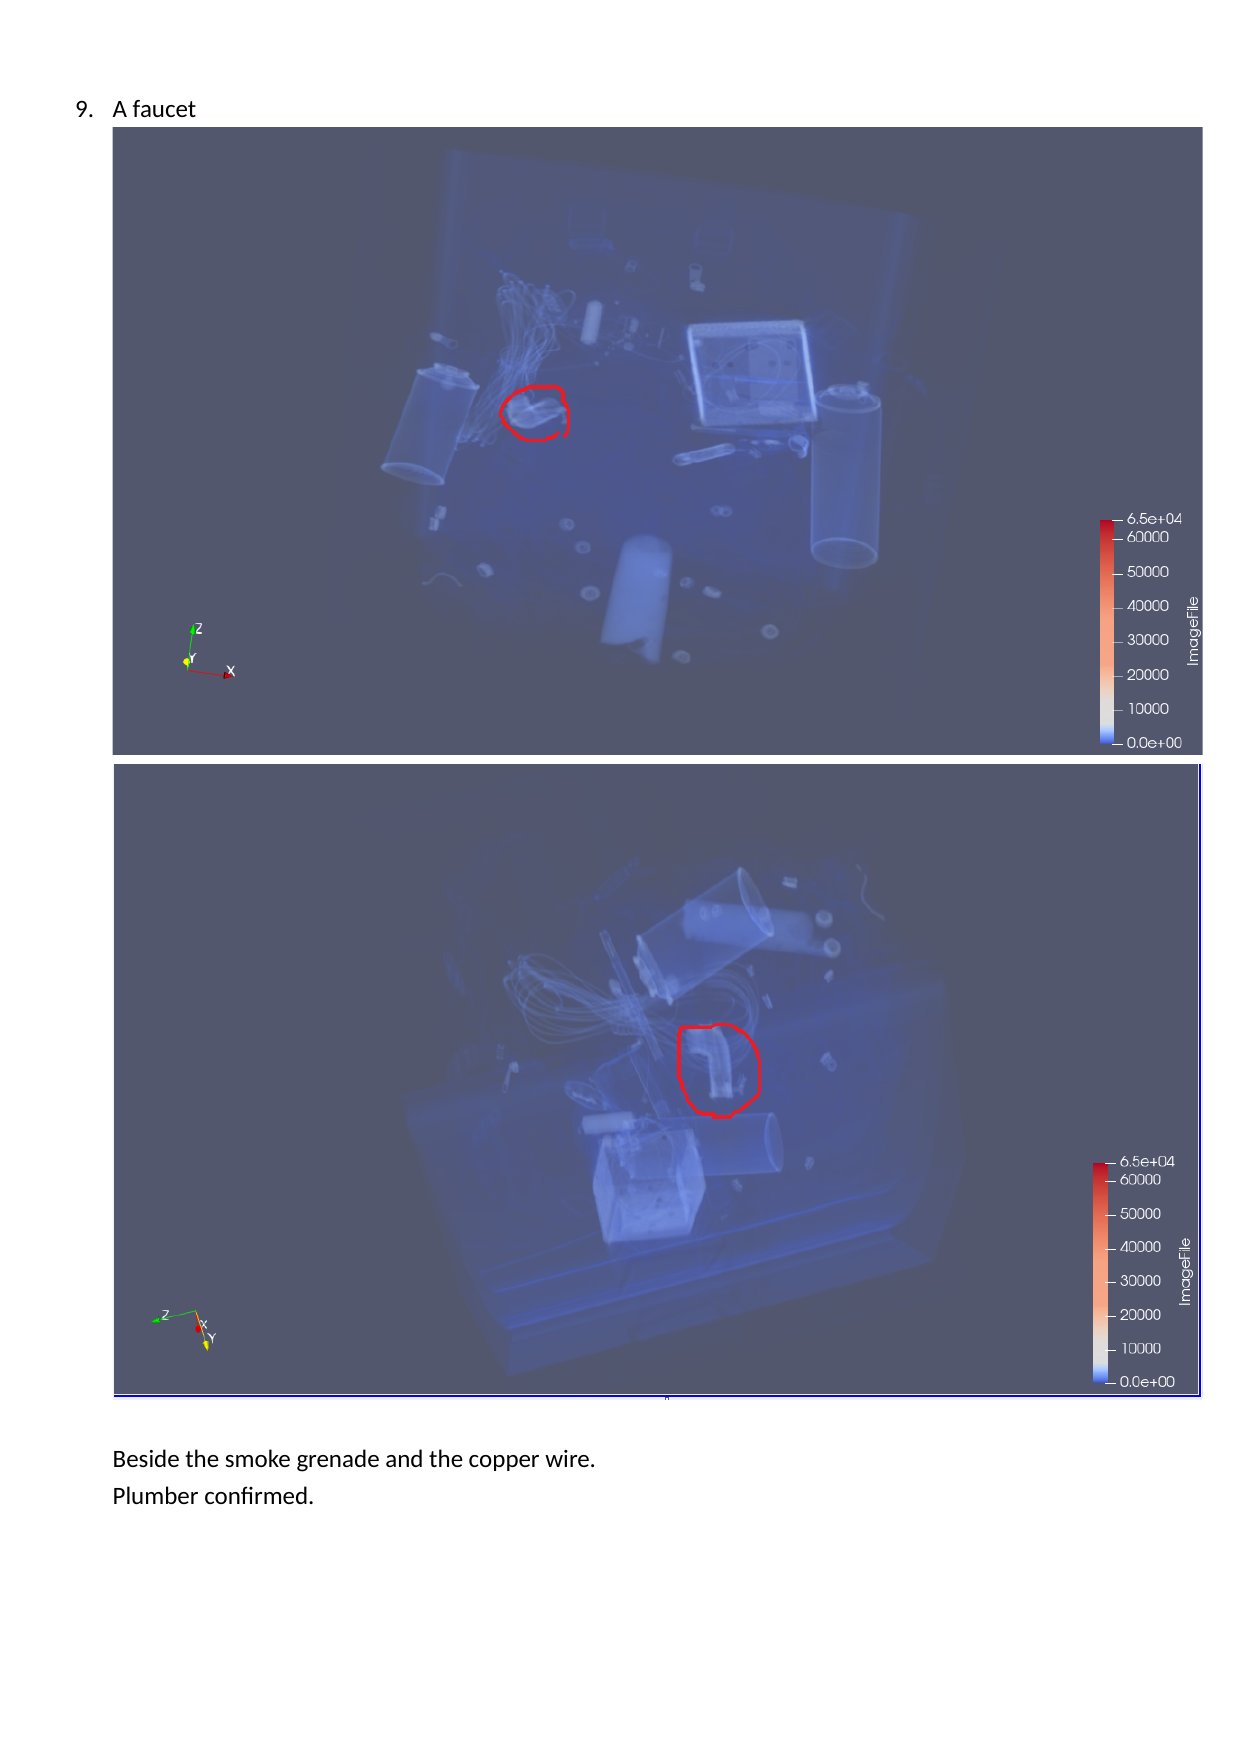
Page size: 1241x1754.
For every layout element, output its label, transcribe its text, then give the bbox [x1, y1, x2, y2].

picture [112, 764, 1203, 1400]
list Plumber confirmed. [112, 1477, 1165, 1514]
list Beside the smoke grenade and the copper wire. [112, 1439, 1165, 1477]
list A faucet [75, 89, 1165, 127]
picture [112, 127, 1203, 755]
